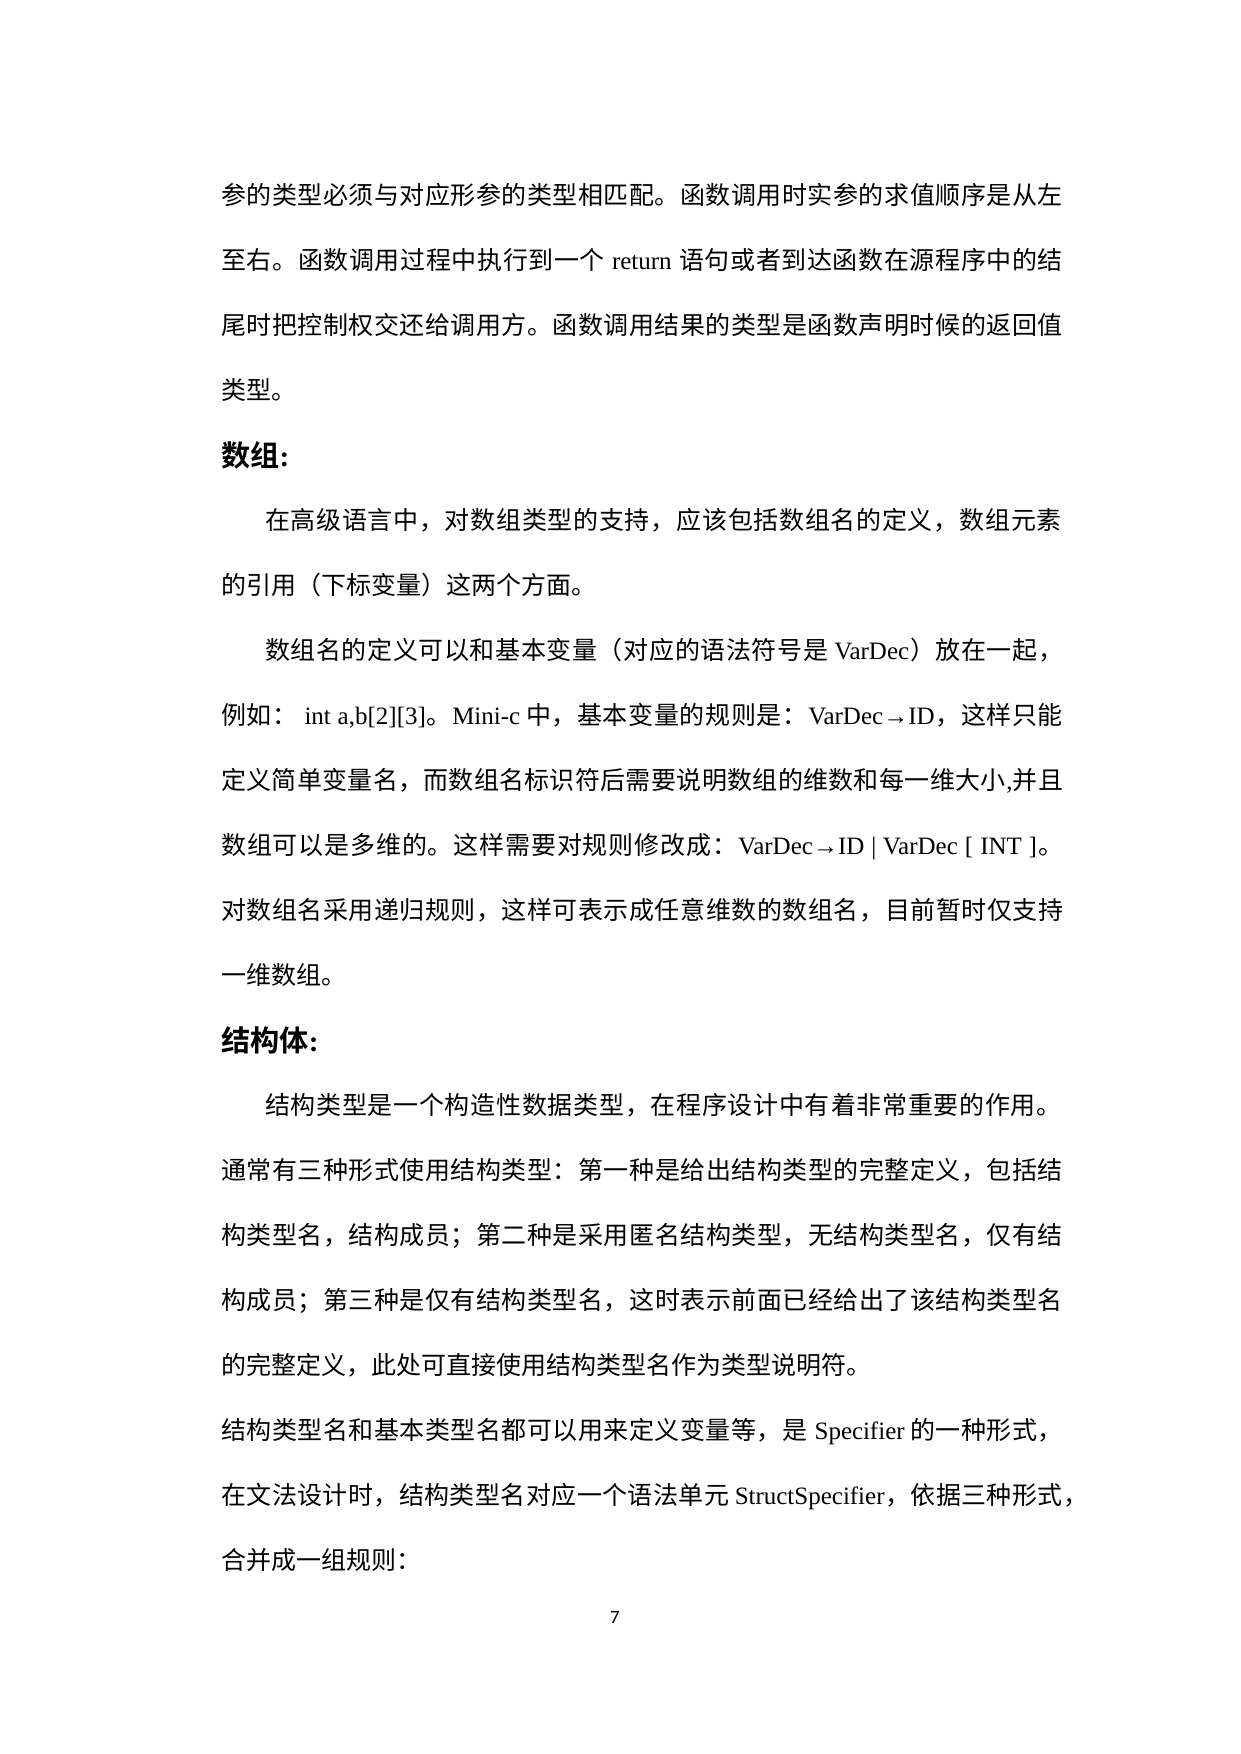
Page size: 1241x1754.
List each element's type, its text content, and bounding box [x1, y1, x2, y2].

text 结构类型名和基本类型名都可以用来定义变量等，是Specifier的一种形式，在文法设计时，结构类型名对应一个语法单元StructSpecifier，依据三种形式，合并成一组规则： [221, 1396, 1063, 1591]
text 结构体: [221, 1006, 1063, 1071]
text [221, 161, 1063, 421]
text 结构类型是一个构造性数据类型，在程序设计中有着非常重要的作用。通常有三种形式使用结构类型：第一种是给出结构类型的完整定义，包括结构类型名，结构成员；第二种是采用匿名结构类型，无结构类型名，仅有结构成员；第三种是仅有结构类型名，这时表示前面已经给出了该结构类型名的完整定义，此处可直接使用结构类型名作为类型说明符。 [221, 1071, 1063, 1396]
text 数组: [221, 421, 1063, 486]
text 数组名的定义可以和基本变量（对应的语法符号是VarDec）放在一起，例如： int a,b[2][3]。Mini-c中，基本变量的规则是：VarDec→ID，这样只能定义简单变量名，而数组名标识符后需要说明数组的维数和每一维大小,并且数组可以是多维的。这样需要对规则修改成：VarDec→ID | VarDec [ INT ]。对数组名采用递归规则，这样可表示成任意维数的数组名，目前暂时仅支持一维数组。 [221, 616, 1063, 1006]
text 在高级语言中，对数组类型的支持，应该包括数组名的定义，数组元素的引用（下标变量）这两个方面。 [221, 486, 1063, 616]
